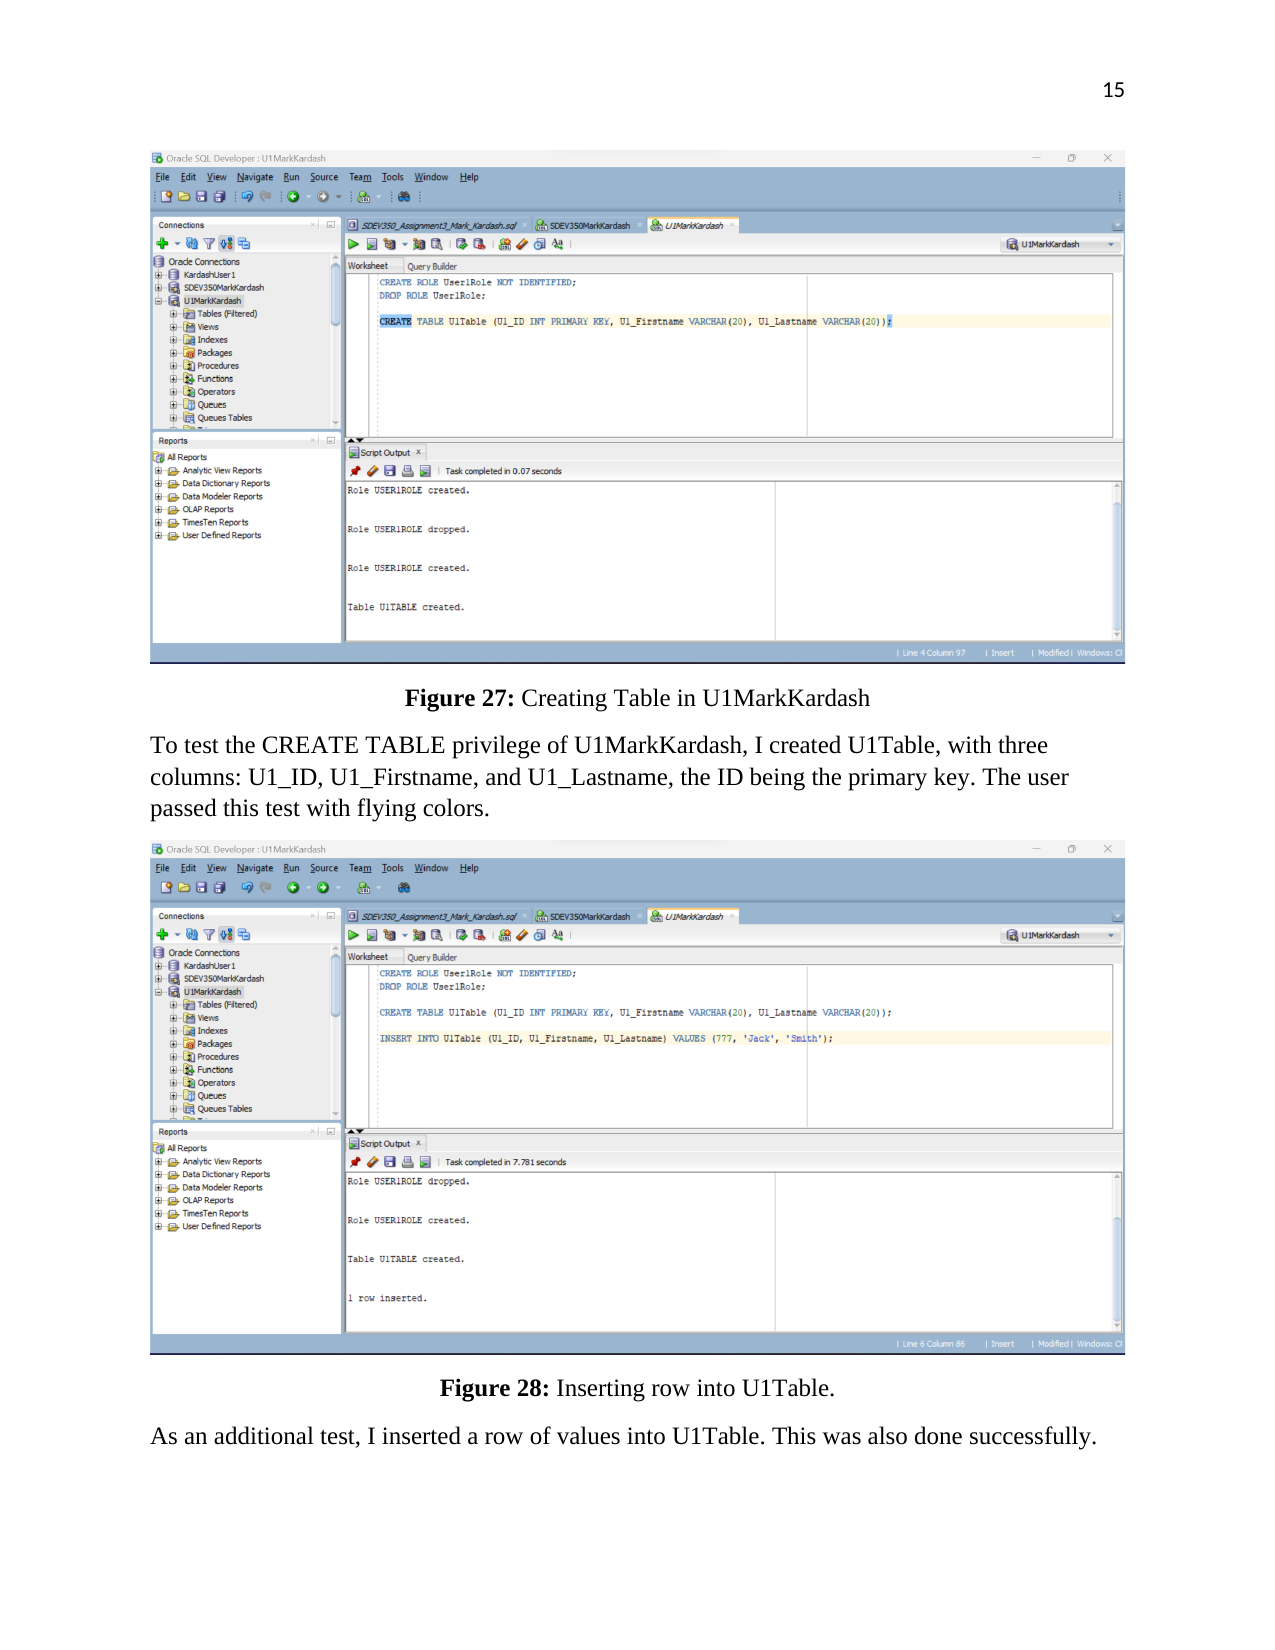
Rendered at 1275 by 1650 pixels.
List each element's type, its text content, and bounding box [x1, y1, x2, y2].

text As an additional test, I inserted a row of values into U1Table. This was also done successfully. [150, 1421, 1125, 1449]
picture [150, 840, 1125, 1355]
text Figure 28: Inserting row into U1Table. [150, 1373, 1125, 1402]
text To test the CREATE TABLE privilege of U1MarkKardash, I created U1Table, with three columns: U1_ID, U1_Firstname, and U1_Lastname, the ID being the primary key. The user passed this test with flying colors. [150, 731, 1125, 821]
text Figure 27: Creating Table in U1MarkKardash [150, 683, 1125, 712]
picture [150, 150, 1125, 664]
